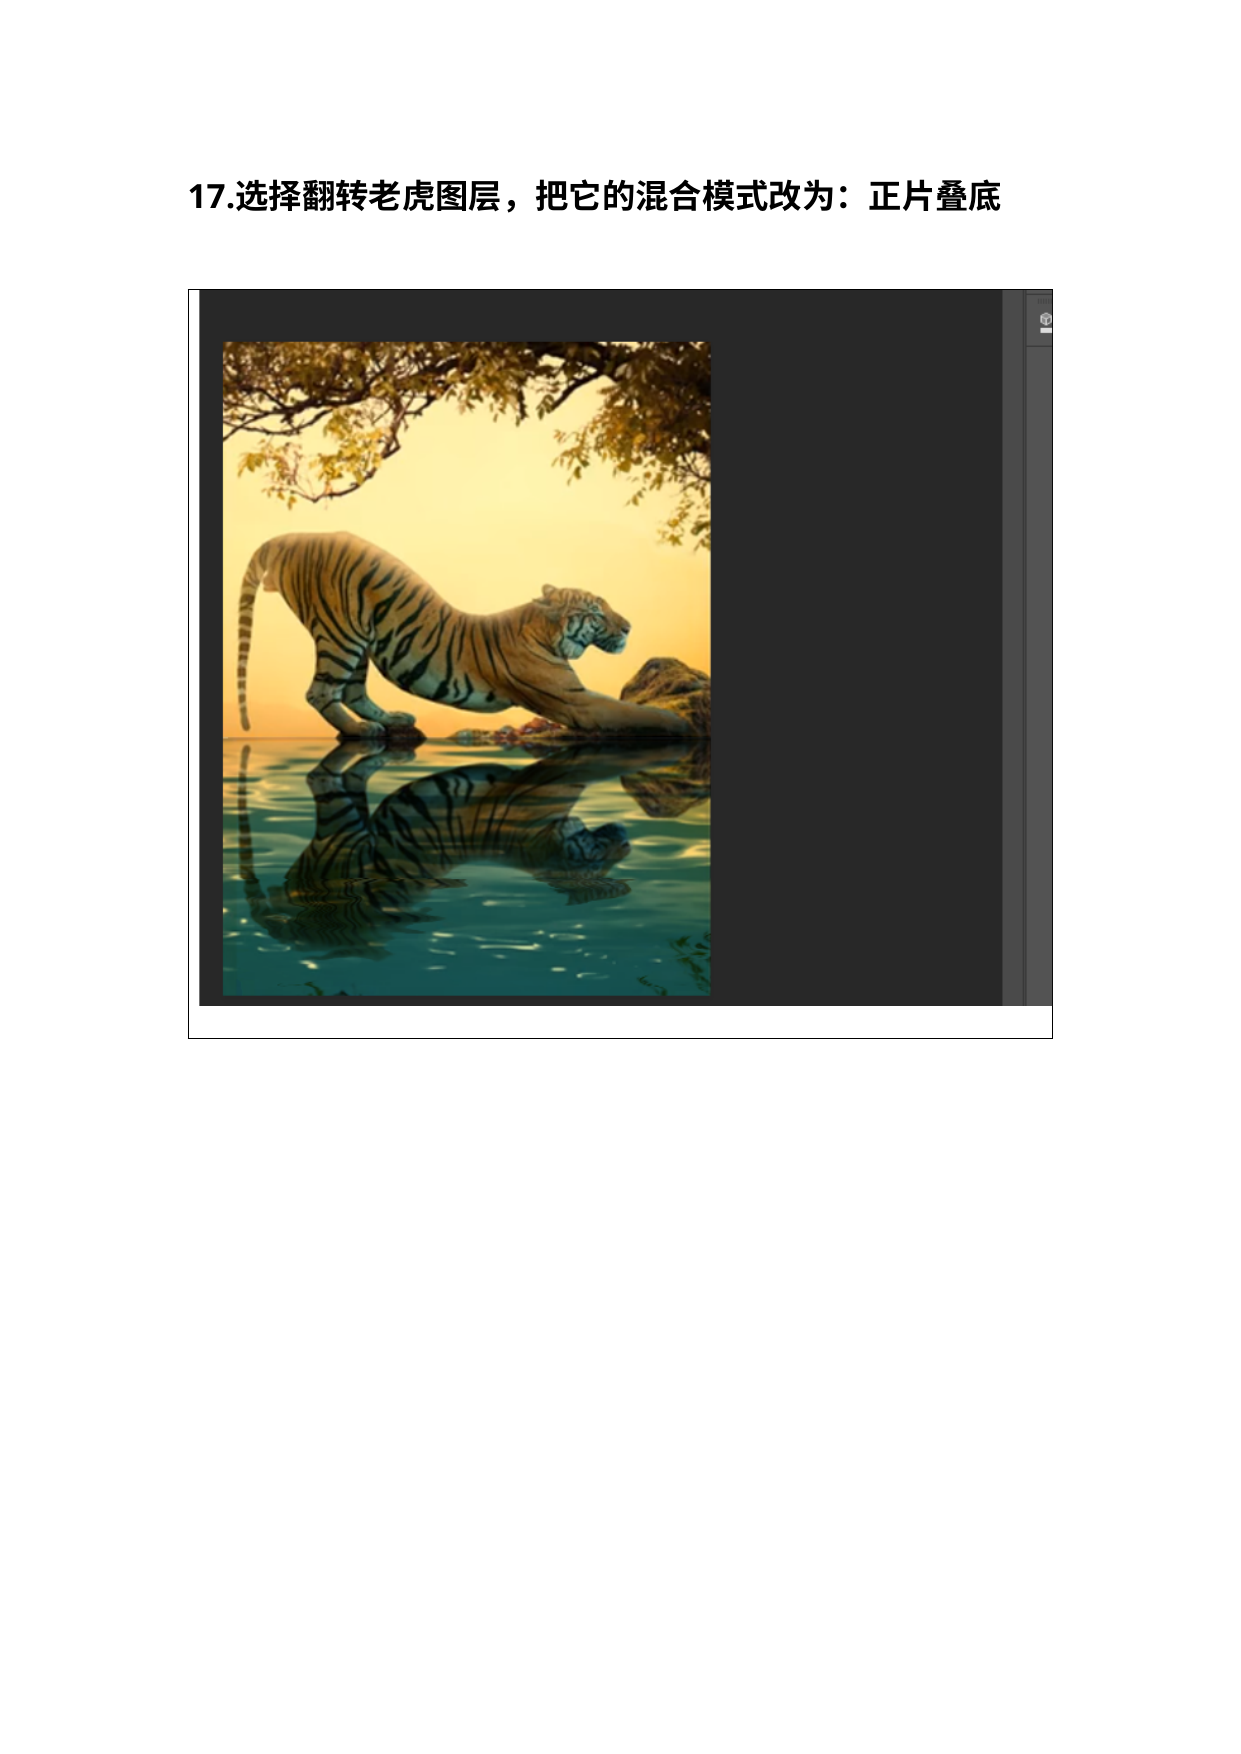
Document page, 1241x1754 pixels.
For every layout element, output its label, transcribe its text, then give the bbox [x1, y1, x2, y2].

picture [199, 290, 1053, 1006]
table_header [189, 290, 1052, 1038]
subtitle 17.选择翻转老虎图层，把它的混合模式改为：正片叠底 [187, 162, 1053, 227]
